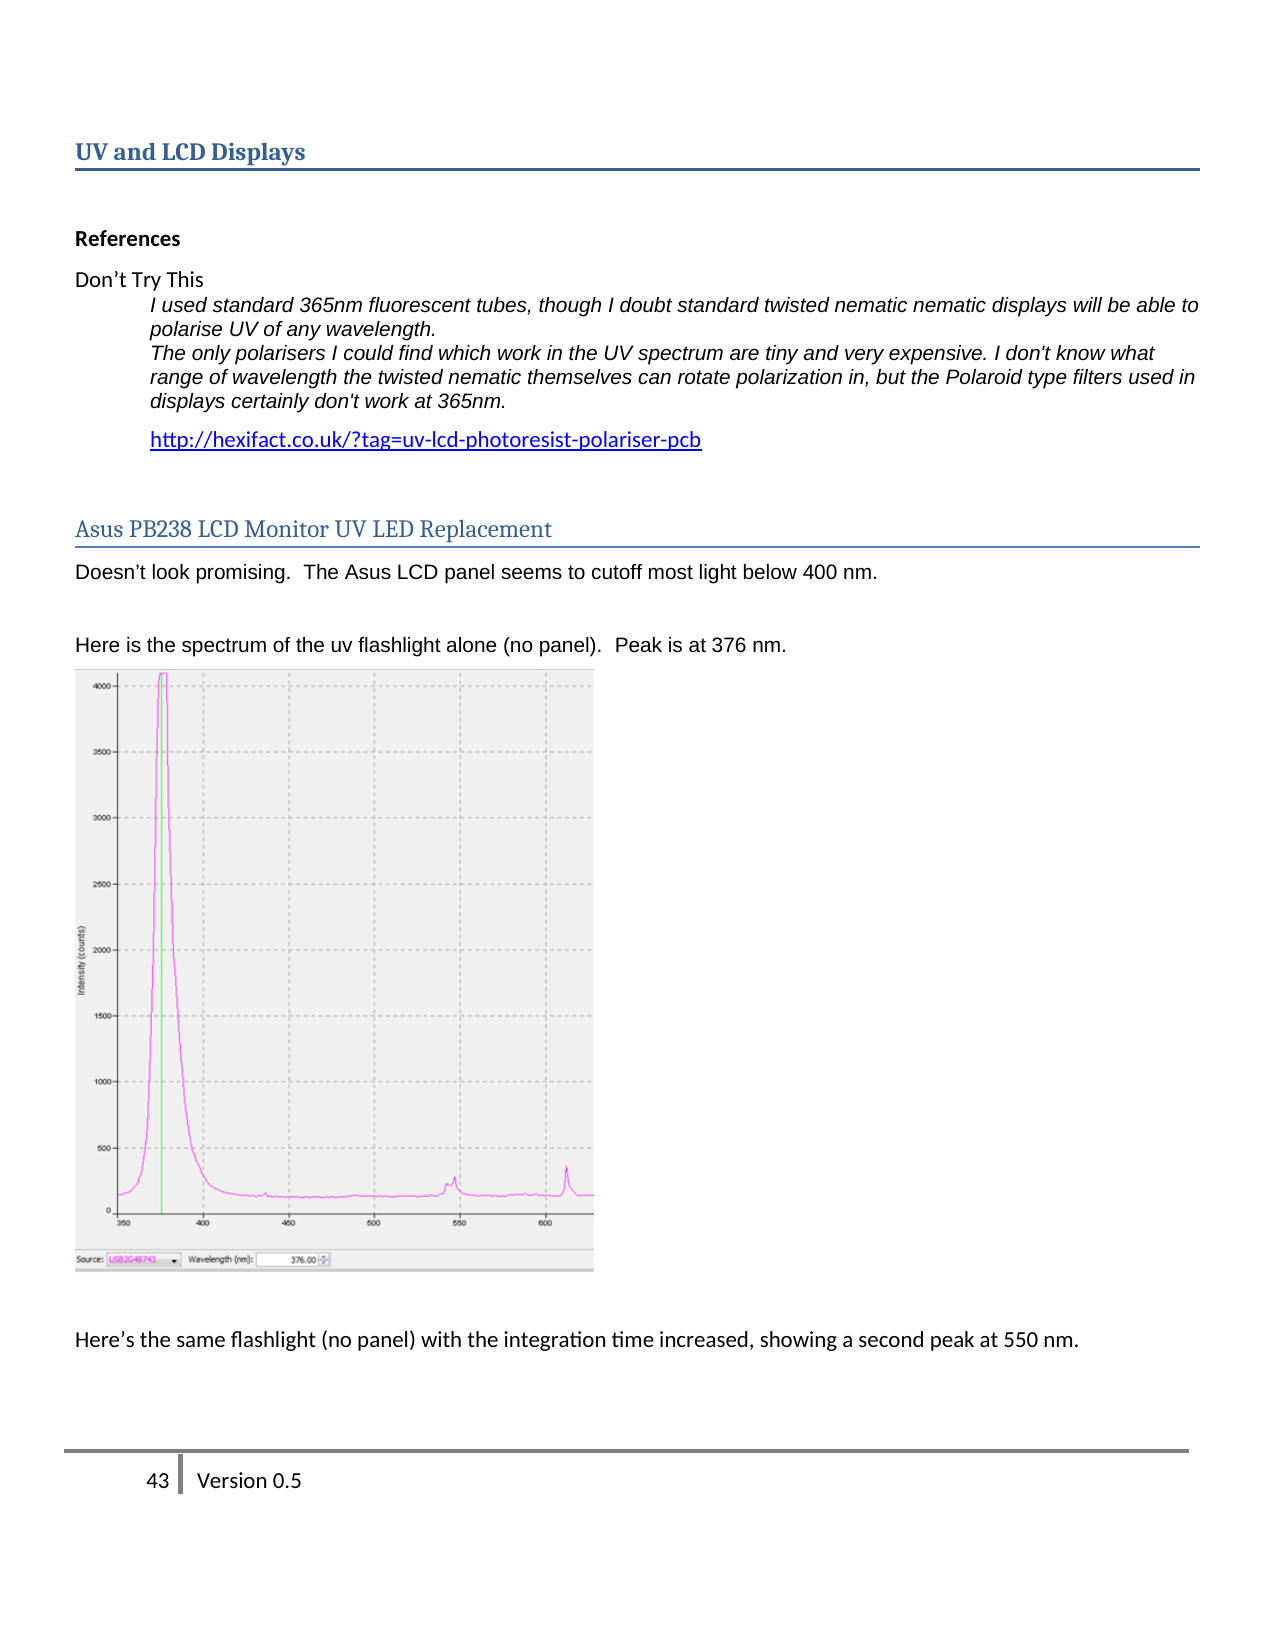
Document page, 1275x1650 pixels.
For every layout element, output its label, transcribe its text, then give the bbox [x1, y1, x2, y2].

picture [75, 669, 594, 1273]
text Don’t Try This [75, 265, 1200, 293]
text Doesn’t look promising. The Asus LCD panel seems to cutoff most light below 400 nm. [75, 560, 1200, 584]
text Here is the spectrum of the uv flashlight alone (no panel). Peak is at 376 nm. [75, 633, 1200, 657]
text I used standard 365nm fluorescent tubes, though I doubt standard twisted nematic nematic displays will be able to polarise UV of any wavelength. [150, 293, 1200, 341]
text The only polarisers I could find which work in the UV spectrum are tiny and very expensive. I don't know what range of wavelength the twisted nematic themselves can rotate polarization in, but the Polaroid type filters used in displays certainly don't work at 365nm. [150, 341, 1200, 413]
subtitle Asus PB238 LCD Monitor UV LED Replacement [75, 515, 1200, 546]
text http://hexifact.co.uk/?tag=uv-lcd-photoresist-polariser-pcb [75, 425, 1200, 453]
text References [75, 224, 1200, 252]
text Here’s the same flashlight (no panel) with the integration time increased, showing a second peak at 550 nm. [75, 1325, 1200, 1353]
subtitle UV and LCD Displays [75, 137, 1200, 168]
